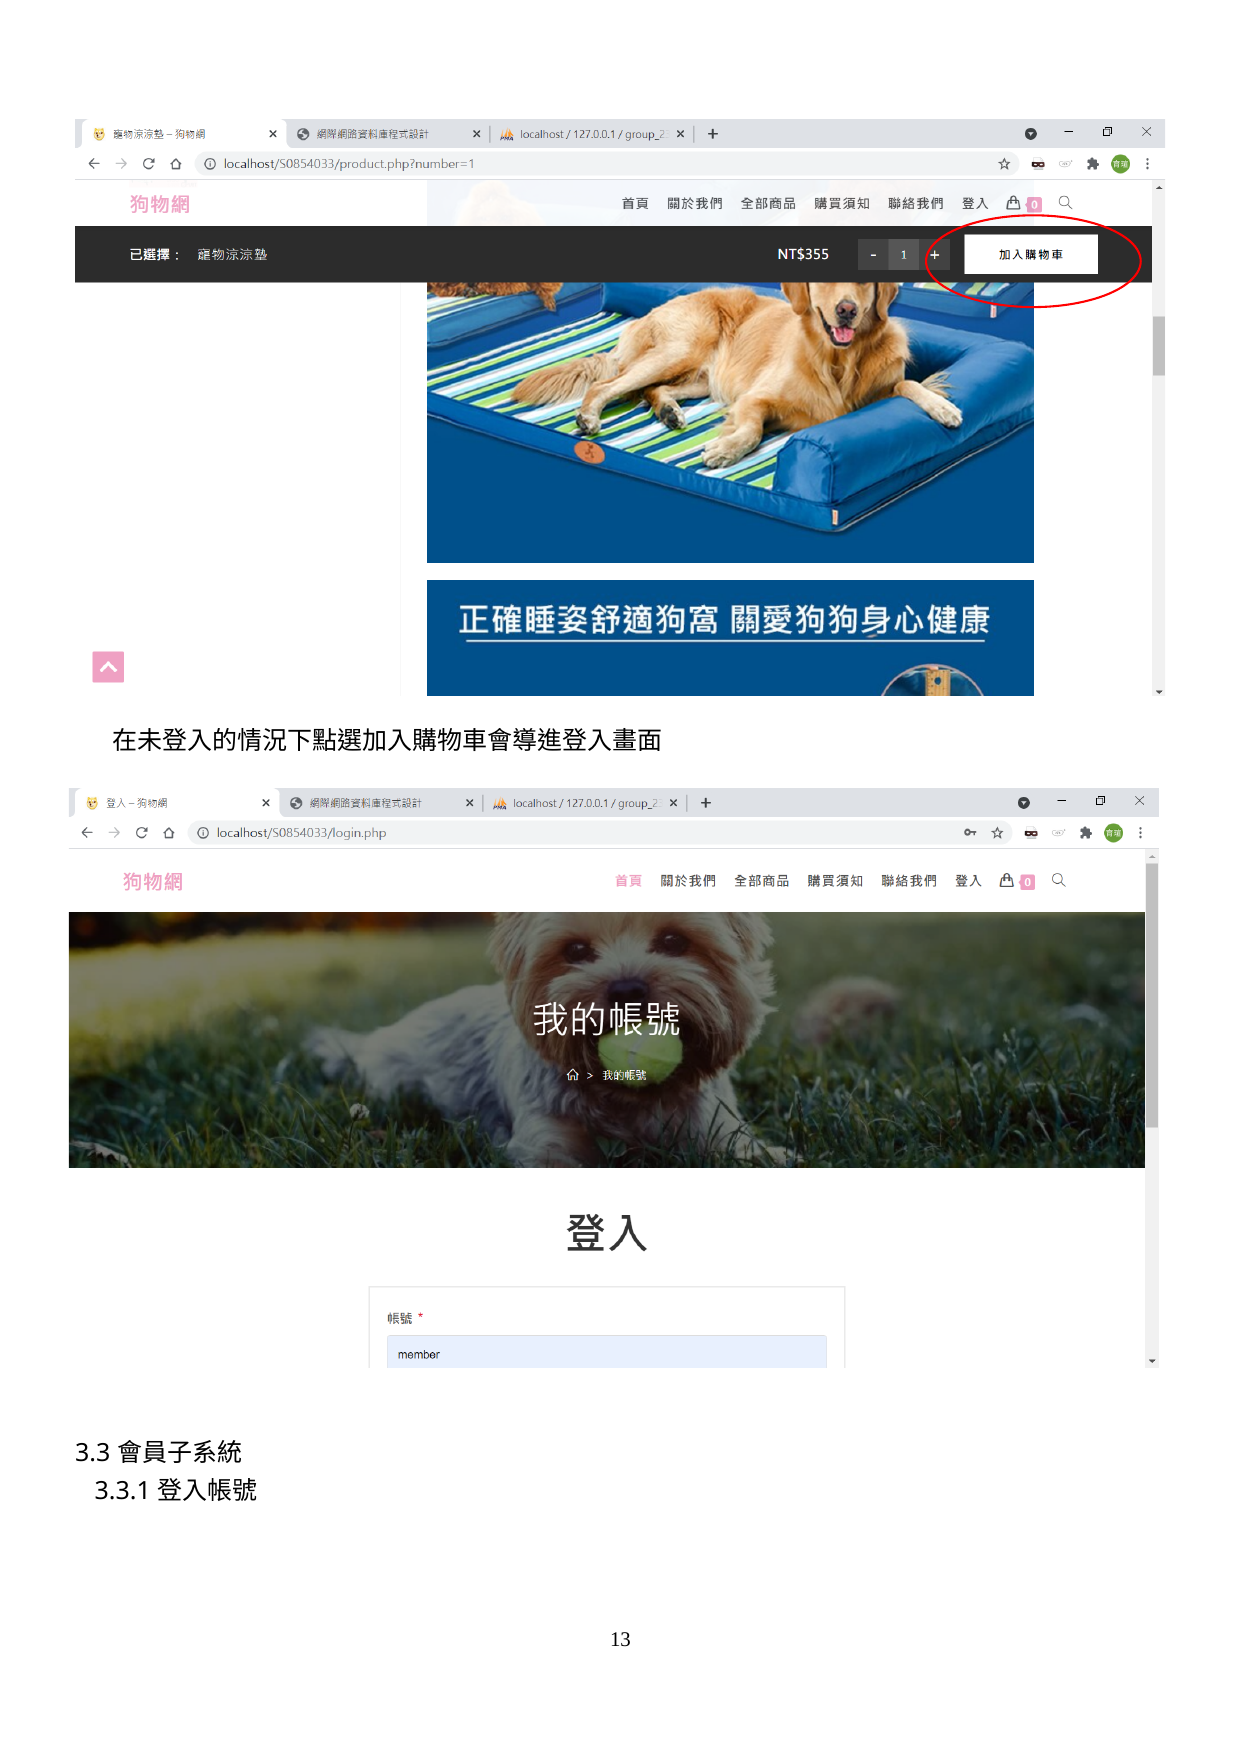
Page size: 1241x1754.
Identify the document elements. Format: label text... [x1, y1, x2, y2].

text 3.3.1 登入帳號 [75, 1469, 1165, 1507]
picture [75, 119, 1166, 696]
text 3.3 會員子系統 [75, 1432, 1165, 1469]
text 在未登入的情況下點選加入購物車會導進登入畫面 [75, 696, 1165, 757]
picture [68, 788, 1159, 1368]
